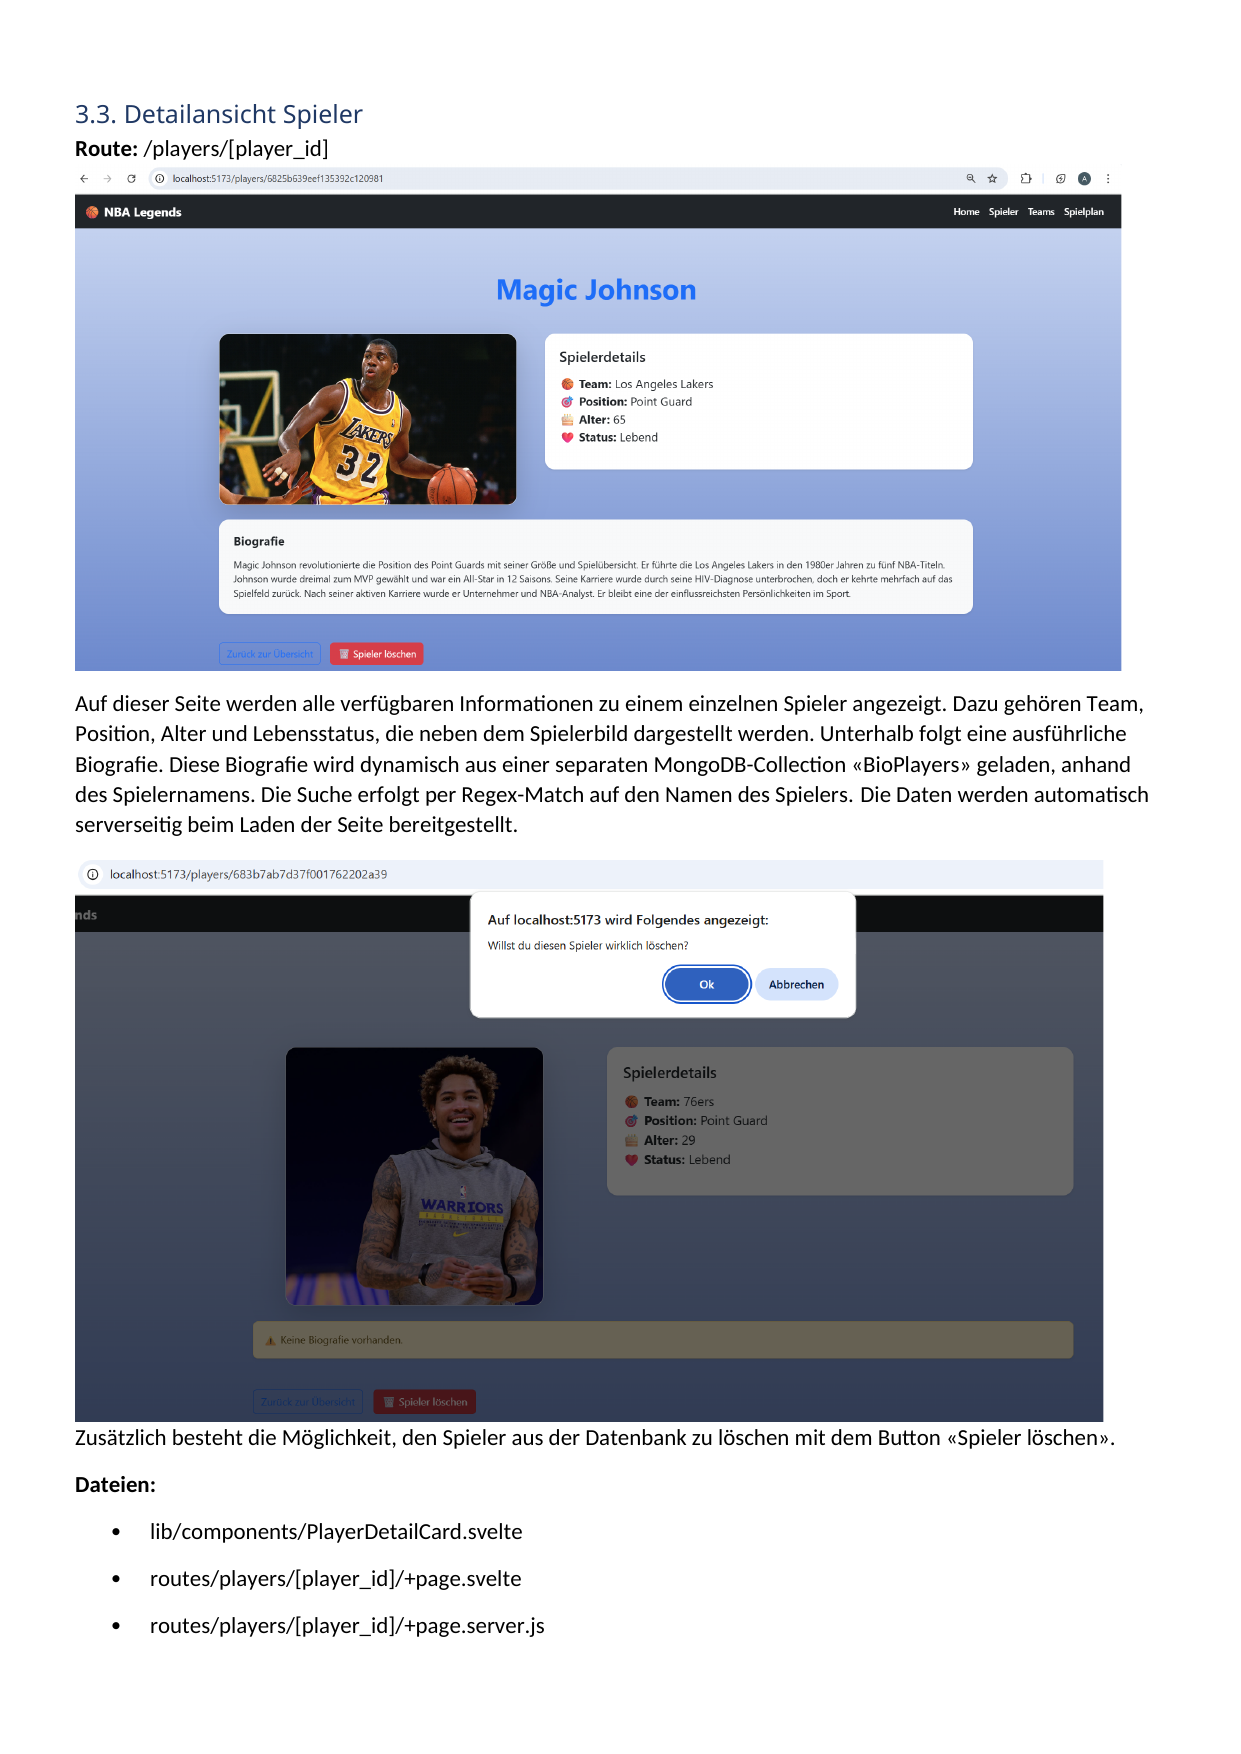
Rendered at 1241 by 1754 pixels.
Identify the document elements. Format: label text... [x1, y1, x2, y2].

picture [75, 164, 1122, 671]
list routes/players/[player_id]/+page.svelte [112, 1564, 1165, 1592]
text Auf dieser Seite werden alle verfügbaren Informationen zu einem einzelnen Spieler angezeigt. Dazu gehören Team, Position, Alter und Lebensstatus, die neben dem Spielerbild dargestellt werden. Unterhalb folgt eine ausführliche Biografie. Diese Biografie wird dynamisch aus einer separaten MongoDB-Collection «BioPlayers» geladen, anhand des Spielernamens. Die Suche erfolgt per Regex-Match auf den Namen des Spielers. Die Daten werden automatisch serverseitig beim Laden der Seite bereitgestellt. [75, 689, 1165, 838]
subtitle Detailansicht Spieler [75, 97, 1165, 131]
list lib/components/PlayerDetailCard.svelte [112, 1517, 1165, 1545]
picture [75, 857, 1104, 1422]
text Dateien: [75, 1470, 1165, 1498]
list routes/players/[player_id]/+page.server.js [112, 1611, 1165, 1639]
